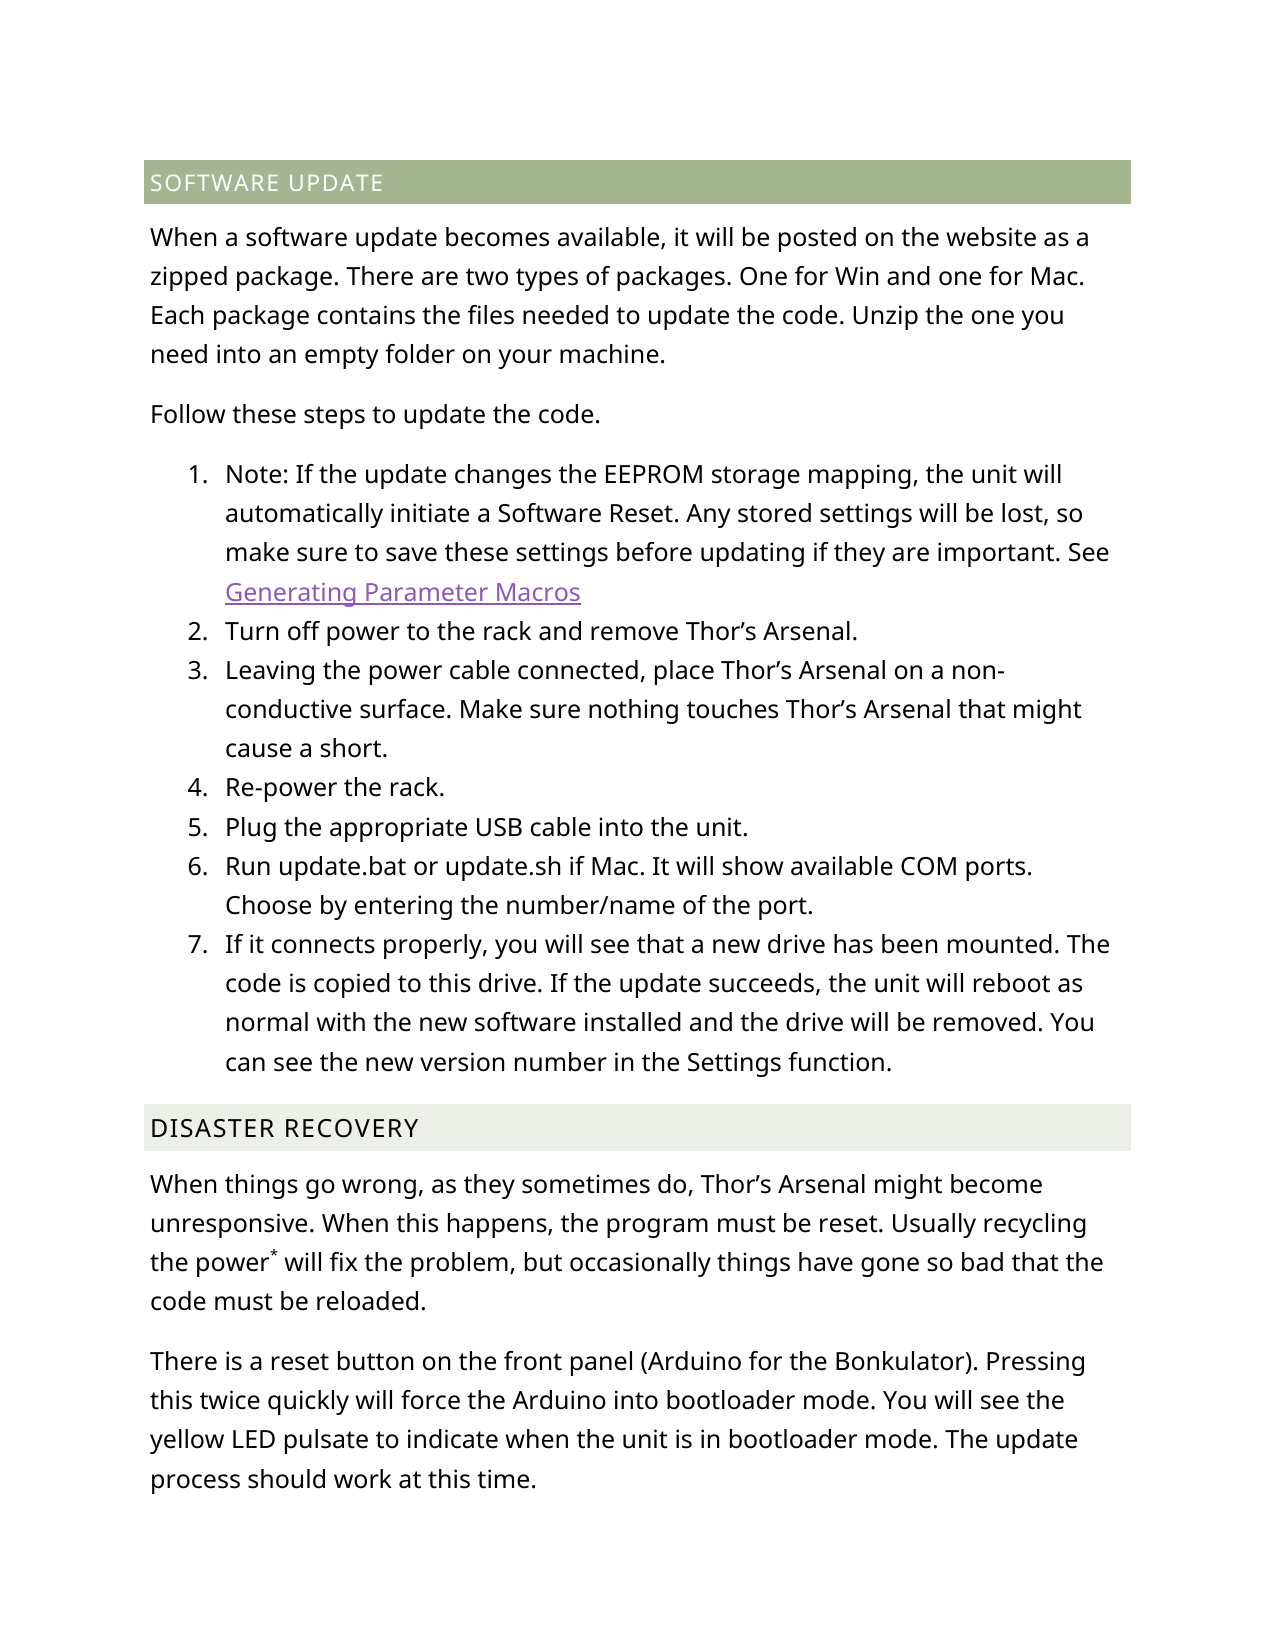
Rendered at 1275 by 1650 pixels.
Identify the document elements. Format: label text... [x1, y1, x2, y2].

list Plug the appropriate USB cable into the unit. [187, 809, 1125, 843]
text Follow these steps to update the code. [150, 397, 1125, 431]
subtitle Software Update [150, 167, 1125, 198]
list Turn off power to the rack and remove Thor’s Arsenal. [187, 613, 1125, 647]
list Leaving the power cable connected, place Thor’s Arsenal on a non-conductive surface. Make sure nothing touches Thor’s Arsenal that might cause a short. [187, 653, 1125, 765]
text There is a reset button on the front panel (Arduino for the Bonkulator). Pressing this twice quickly will force the Arduino into bootloader mode. You will see the yellow LED pulsate to indicate when the unit is in bootloader mode. The update process should work at this time. [150, 1344, 1125, 1495]
list If it connects properly, you will see that a new drive has been mounted. The code is copied to this drive. If the update succeeds, the unit will reboot as normal with the new software installed and the drive will be removed. You can see the new version number in the Settings function. [187, 927, 1125, 1078]
text When a software update becomes available, it will be posted on the website as a zipped package. There are two types of packages. One for Win and one for Mac. Each package contains the files needed to update the code. Unzip the one you need into an empty folder on your machine. [150, 219, 1125, 371]
list Note: If the update changes the EEPROM storage mapping, the unit will automatically initiate a Software Reset. Any stored settings will be lost, so make sure to save these settings before updating if they are important. See Generating Parameter Macros [187, 457, 1125, 608]
list Re-power the rack. [187, 770, 1125, 804]
list Run update.bat or update.sh if Mac. It will show available COM ports. Choose by entering the number/name of the port. [187, 848, 1125, 922]
subtitle Disaster Recovery [150, 1111, 1125, 1144]
text When things go wrong, as they sometimes do, Thor’s Arsenal might become unresponsive. When this happens, the program must be reset. Usually recycling the power* will fix the problem, but occasionally things have gone so bad that the code must be reloaded. [150, 1166, 1125, 1318]
